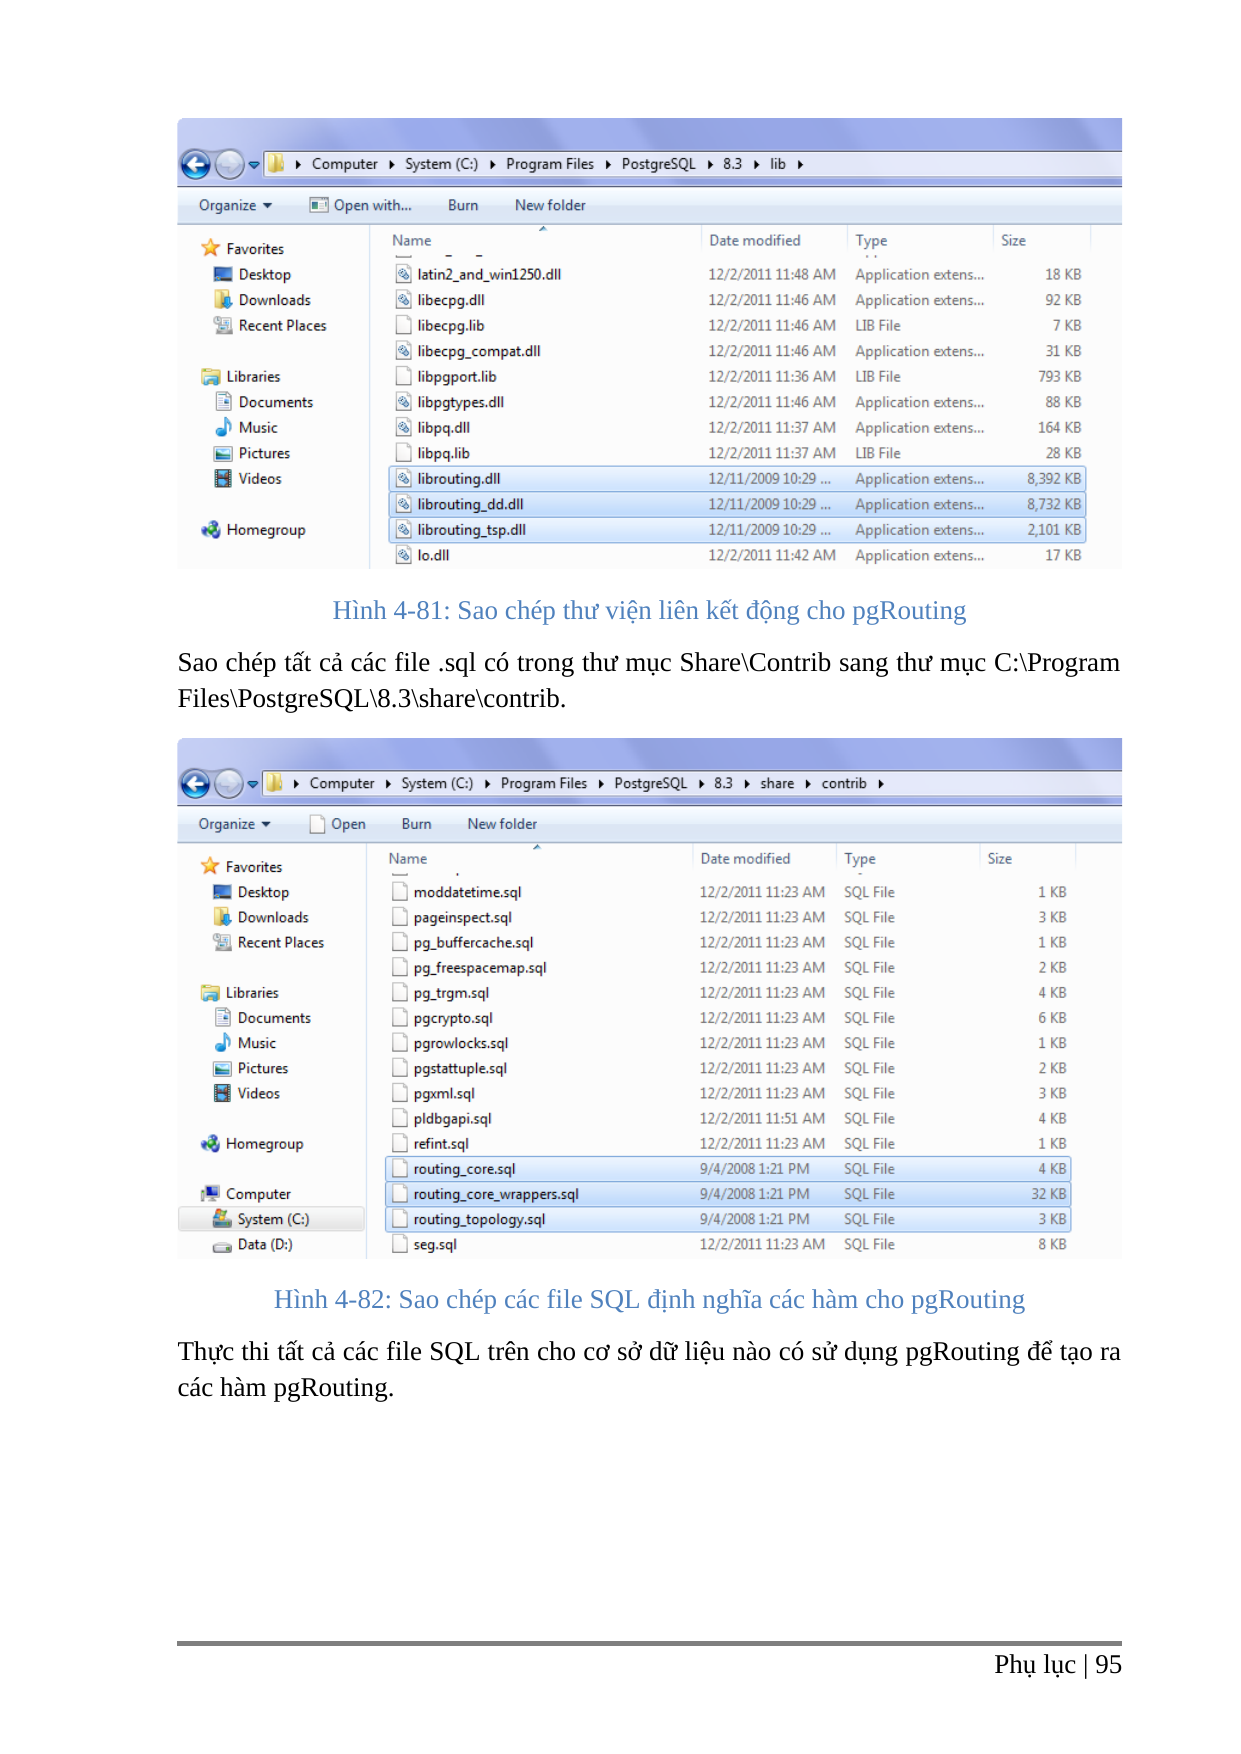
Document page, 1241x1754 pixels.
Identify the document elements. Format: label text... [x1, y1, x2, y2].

text Thực thi tất cả các file SQL trên cho cơ sở dữ liệu nào có sử dụng pgRouting để tạo ra các hàm pgRouting. [177, 1336, 1122, 1402]
text Sao chép tất cả các file .sql có trong thư mục Share\Contrib sang thư mục C:\Program Files\PostgreSQL\8.3\share\contrib. [177, 646, 1122, 713]
picture [177, 738, 1123, 1259]
picture [177, 118, 1123, 569]
